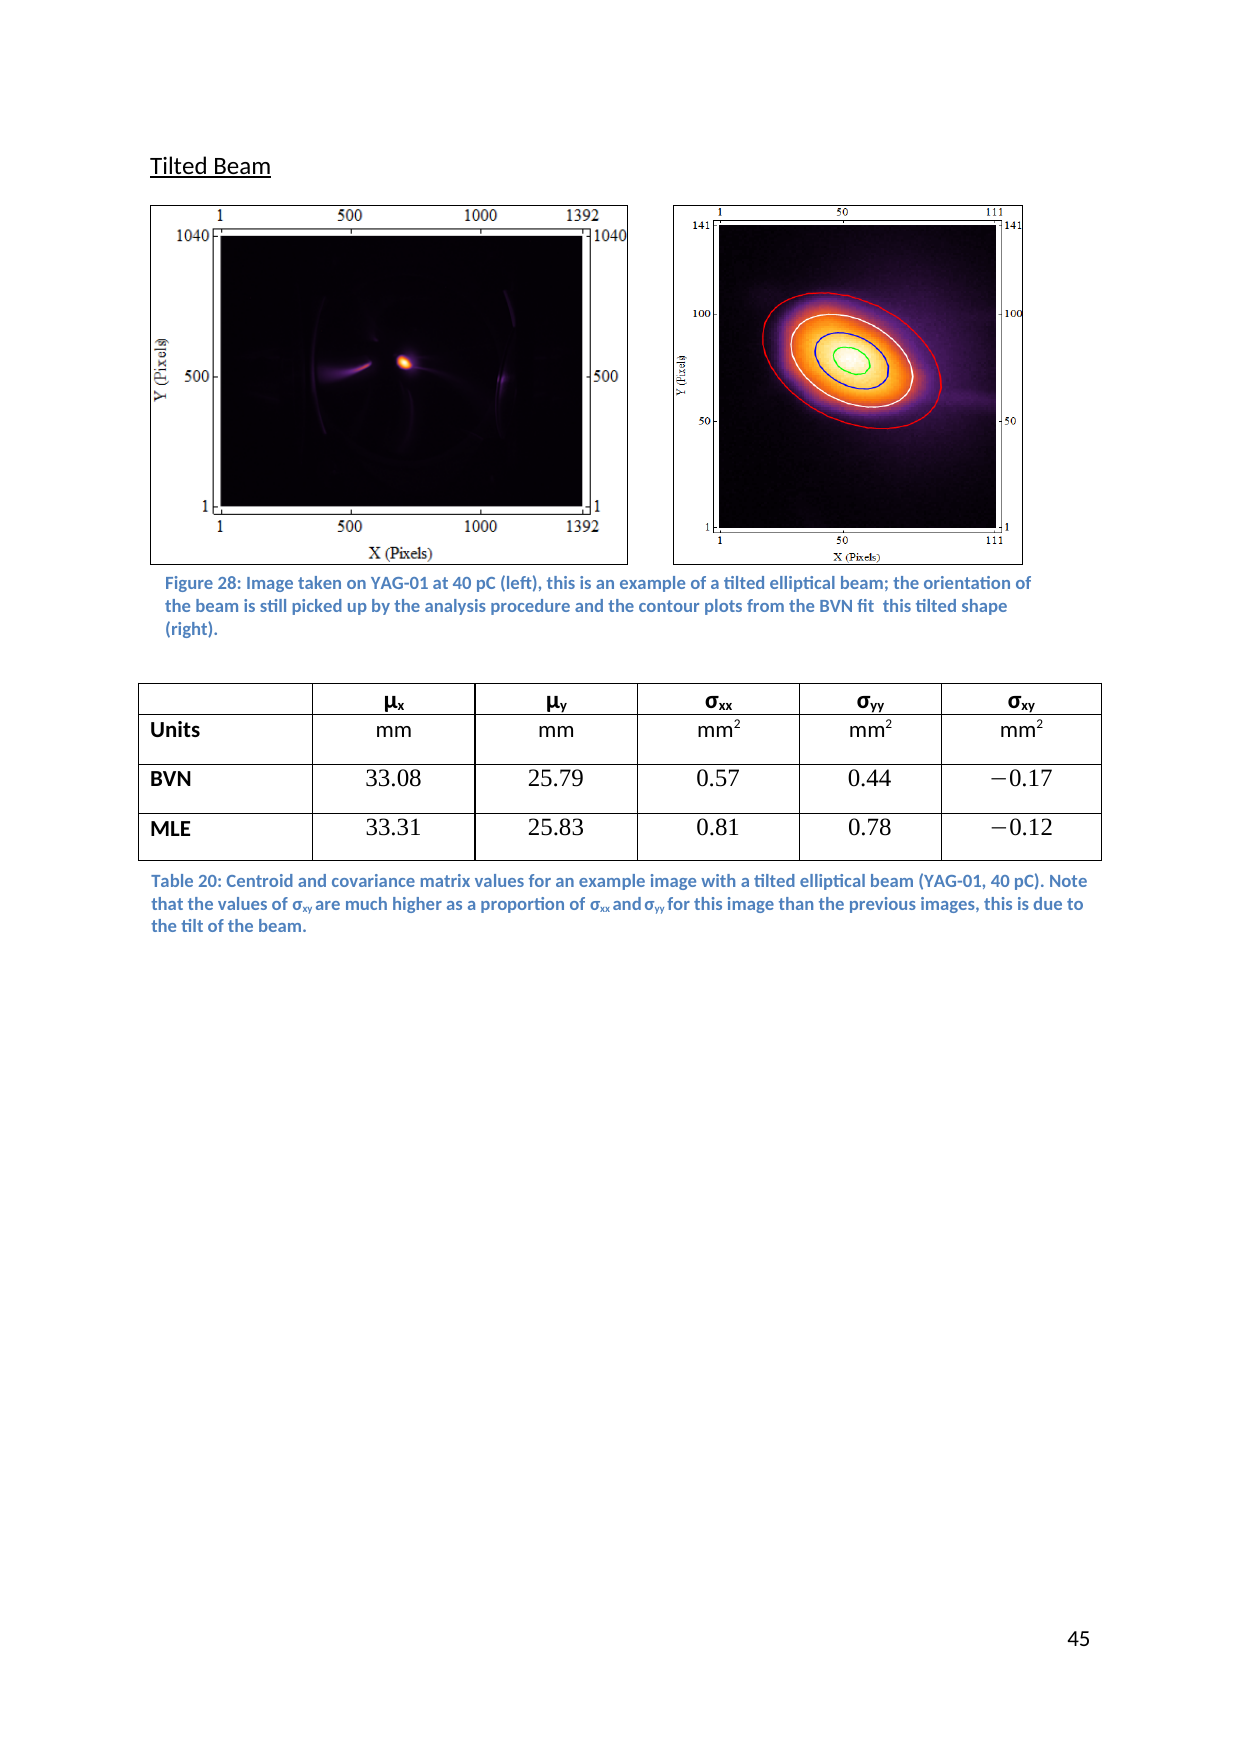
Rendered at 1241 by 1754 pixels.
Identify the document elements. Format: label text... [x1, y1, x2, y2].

text Tilted Beam [150, 150, 1090, 181]
picture [151, 206, 627, 564]
table_cell [476, 814, 637, 860]
table_header σxx [638, 684, 799, 714]
table_cell mm2 [800, 715, 941, 763]
table_cell mm [476, 715, 637, 763]
table_cell mm2 [942, 715, 1101, 763]
table_header μx [313, 684, 474, 714]
table_cell [313, 765, 474, 813]
table_cell [942, 814, 1101, 860]
table_cell [638, 765, 799, 813]
table_cell mm [313, 715, 474, 763]
table_header [139, 684, 312, 714]
table_cell [638, 814, 799, 860]
table_cell [313, 814, 474, 860]
table_header σyy [800, 684, 941, 714]
table_cell mm2 [638, 715, 799, 763]
table_cell MLE [139, 814, 312, 860]
table_cell [800, 814, 941, 860]
table_cell [942, 765, 1101, 813]
table_cell [800, 765, 941, 813]
table_header σxy [942, 684, 1101, 714]
table_cell Units [139, 715, 312, 763]
table_cell BVN [139, 765, 312, 813]
table_header μy [476, 684, 637, 714]
table_cell [476, 765, 637, 813]
picture [674, 206, 1022, 564]
